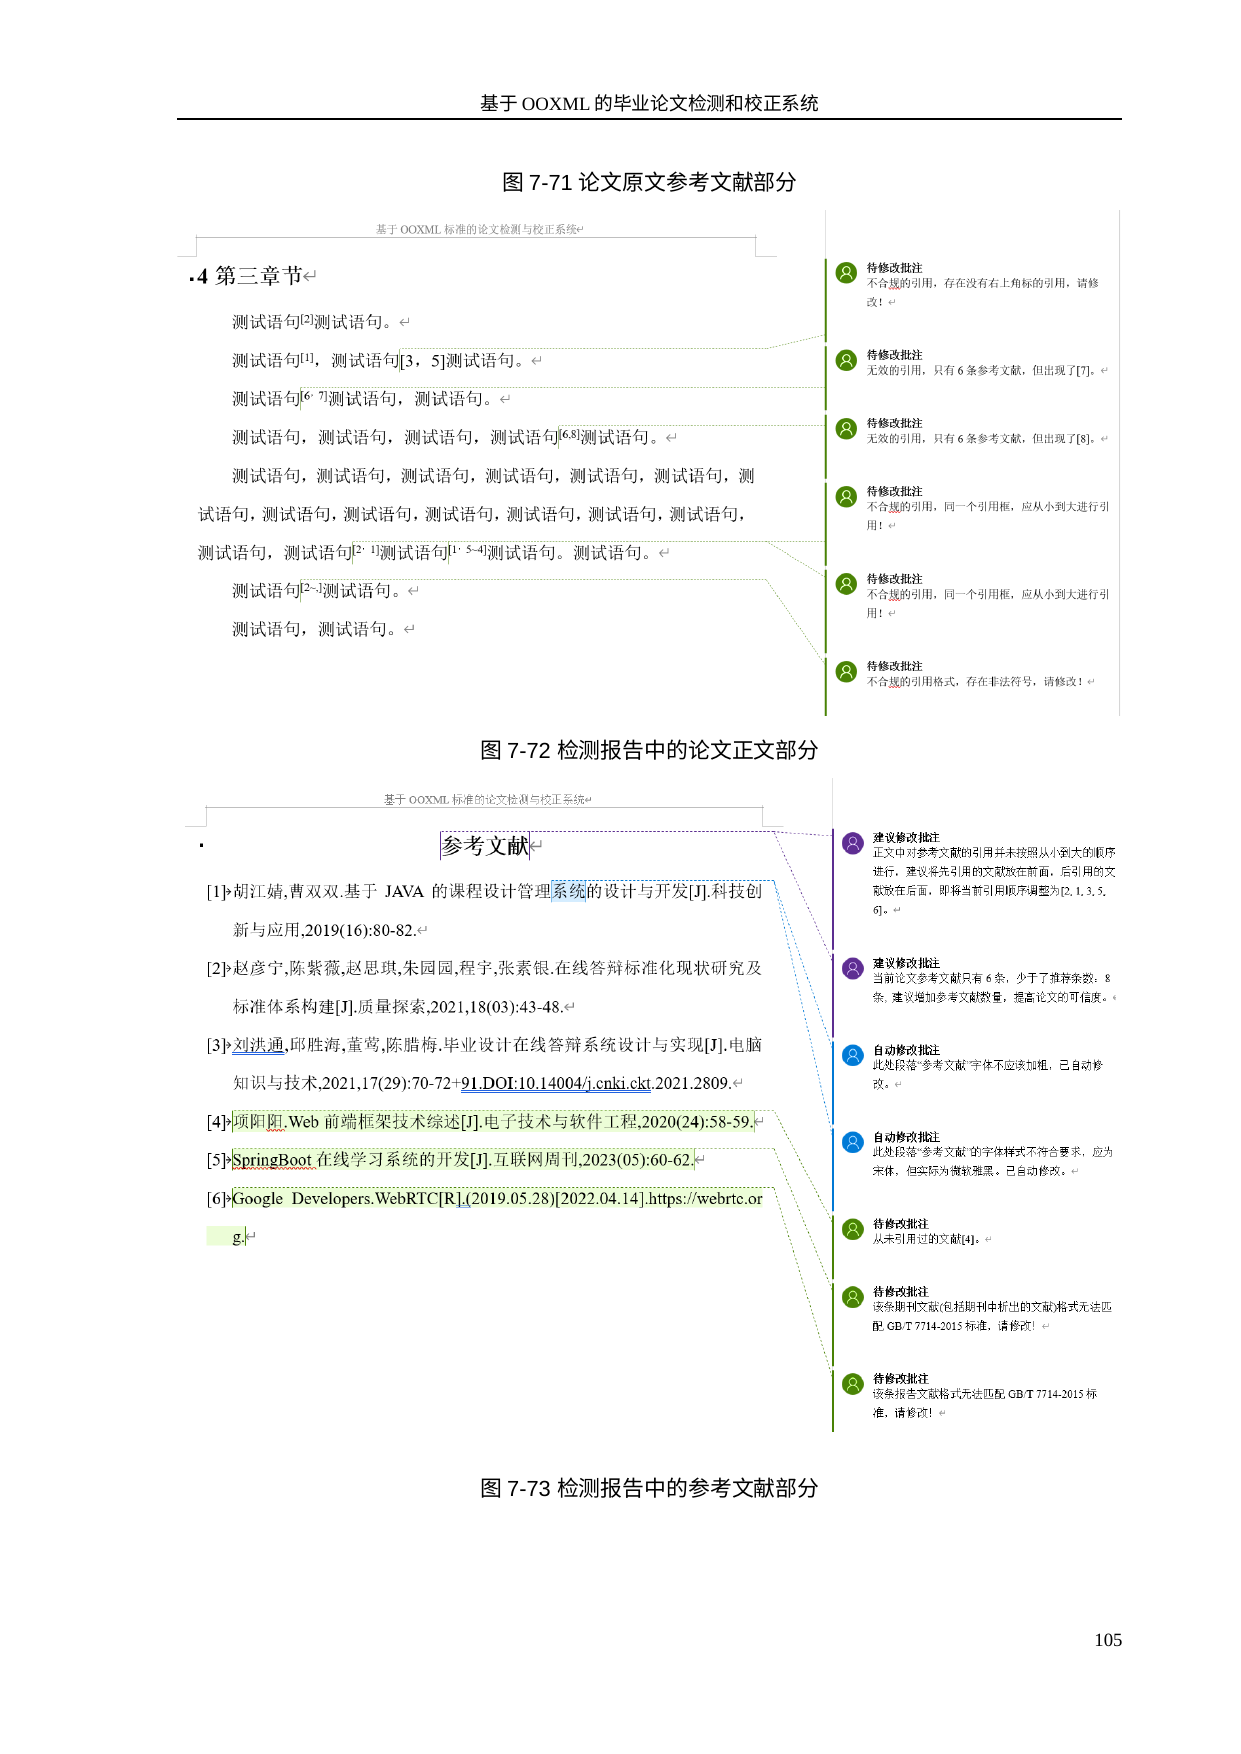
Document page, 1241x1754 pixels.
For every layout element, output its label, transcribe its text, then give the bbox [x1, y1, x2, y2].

picture [177, 778, 1122, 1432]
picture [177, 210, 1121, 716]
